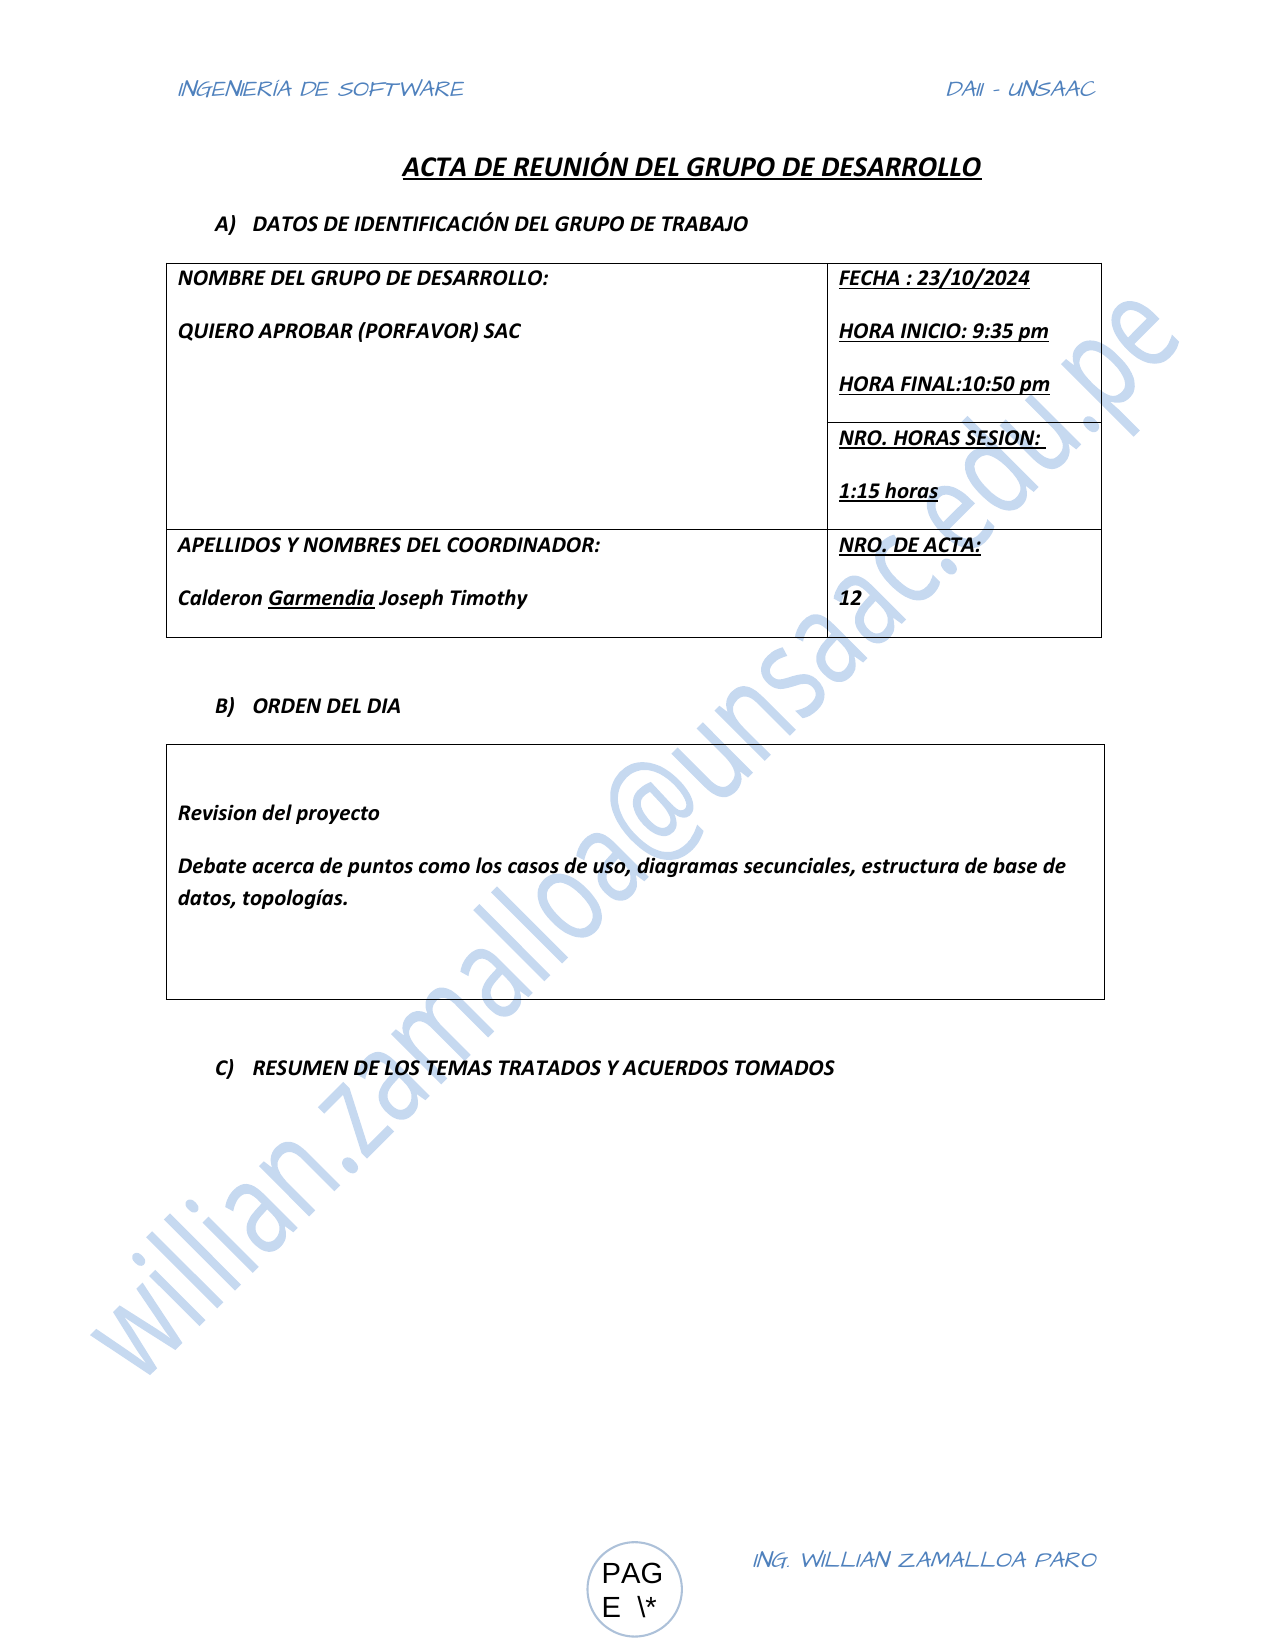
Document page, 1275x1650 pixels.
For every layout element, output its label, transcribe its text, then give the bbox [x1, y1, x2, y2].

table_cell APELLIDOS Y NOMBRES DEL COORDINADOR: Calderon Garmendia Joseph Timothy [167, 530, 827, 637]
list DATOS DE IDENTIFICACIÓN DEL GRUPO DE TRABAJO [215, 209, 1098, 237]
table_cell NRO. DE ACTA: 12 [828, 530, 1101, 637]
text ACTA DE REUNIÓN DEL GRUPO DE DESARROLLO [327, 148, 1098, 183]
table_header NOMBRE DEL GRUPO DE DESARROLLO: QUIERO APROBAR (PORFAVOR) SAC [167, 264, 827, 529]
list ORDEN DEL DIA [215, 691, 1098, 719]
table_header Revision del proyecto Debate acerca de puntos como los casos de uso, diagramas secunciales, estructura de base de datos, topologías. [167, 745, 1104, 999]
table_cell NRO. HORAS SESION: 1:15 horas [828, 423, 1101, 529]
table_header FECHA : 23/10/2024 HORA INICIO: 9:35 pm HORA FINAL:10:50 pm [828, 264, 1101, 422]
list RESUMEN DE LOS TEMAS TRATADOS Y ACUERDOS TOMADOS [215, 1053, 1098, 1081]
